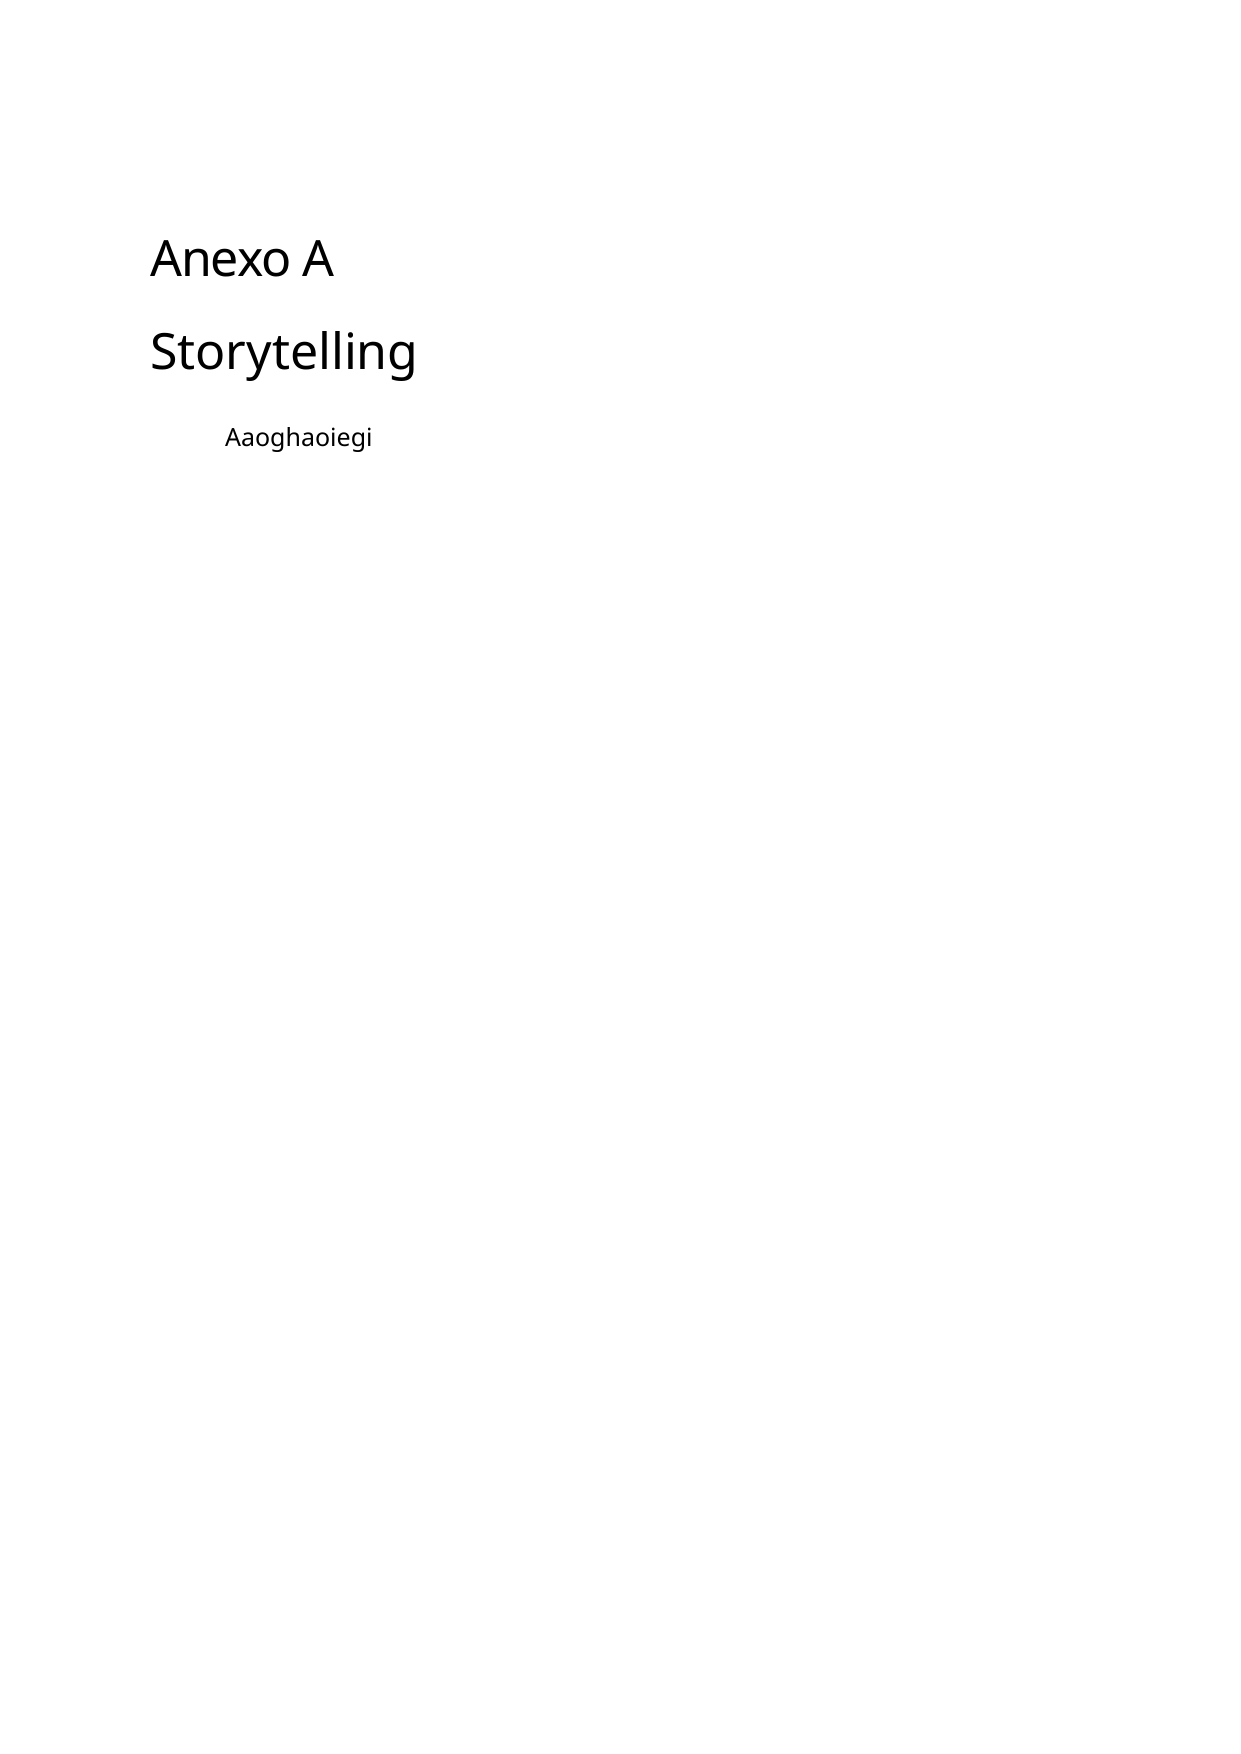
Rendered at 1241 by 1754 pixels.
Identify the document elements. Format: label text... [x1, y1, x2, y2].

title Anexo A [150, 223, 1090, 291]
text Aaoghaoiegi [151, 419, 1090, 453]
subtitle Storytelling [150, 316, 1090, 384]
